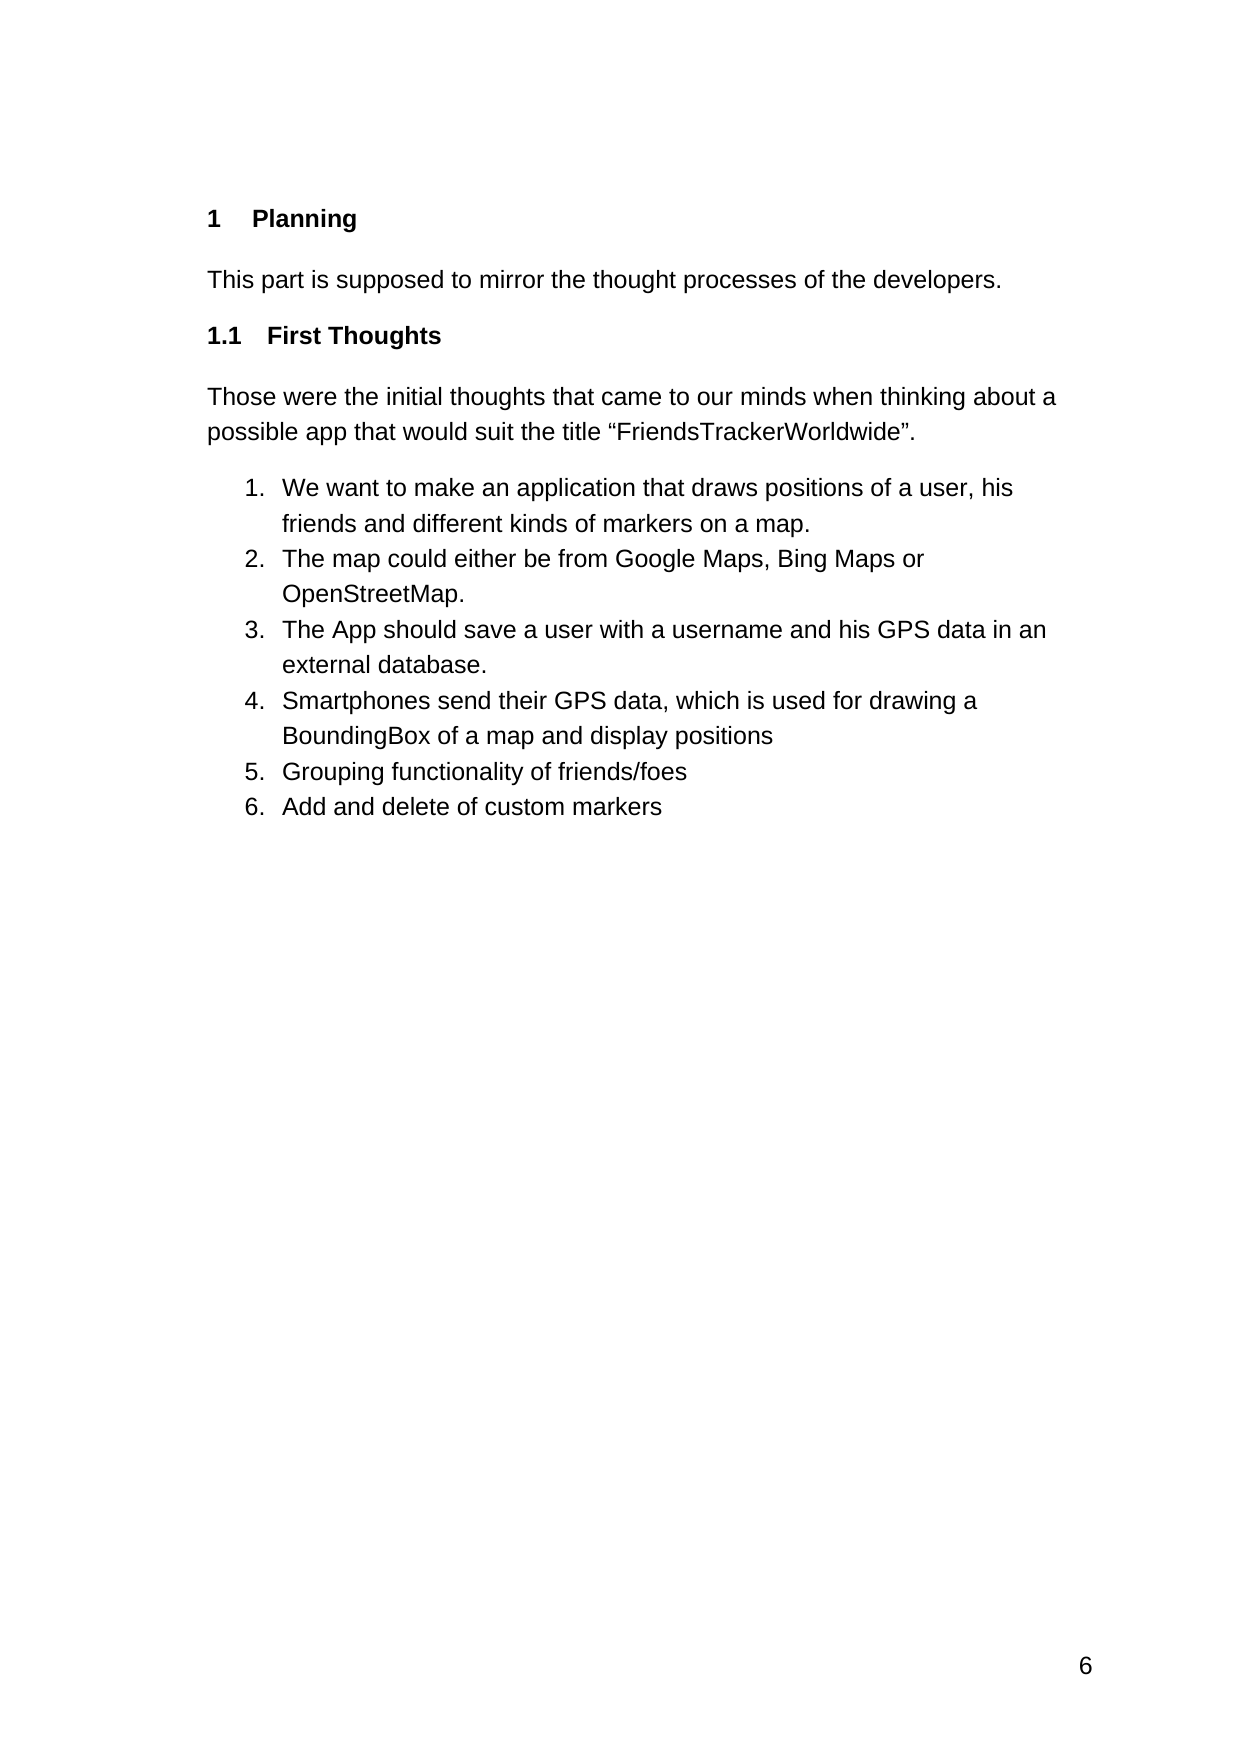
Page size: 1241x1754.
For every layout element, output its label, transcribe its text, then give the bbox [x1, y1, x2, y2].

list The map could either be from Google Maps, Bing Maps or OpenStreetMap. [244, 537, 1092, 608]
list Grouping functionality of friends/foes [244, 750, 1092, 785]
list Add and delete of custom markers [244, 785, 1092, 821]
text Those were the initial thoughts that came to our minds when thinking about a possible app that would suit the title “FriendsTrackerWorldwide”. [207, 375, 1092, 446]
text This part is supposed to mirror the thought processes of the developers. [207, 258, 1092, 293]
list We want to make an application that draws positions of a user, his friends and different kinds of markers on a map. [244, 466, 1092, 537]
subtitle First Thoughts [207, 314, 1092, 350]
list Smartphones send their GPS data, which is used for drawing a BoundingBox of a map and display positions [244, 679, 1092, 750]
list The App should save a user with a username and his GPS data in an external database. [244, 608, 1092, 679]
subtitle Planning [207, 198, 1092, 233]
